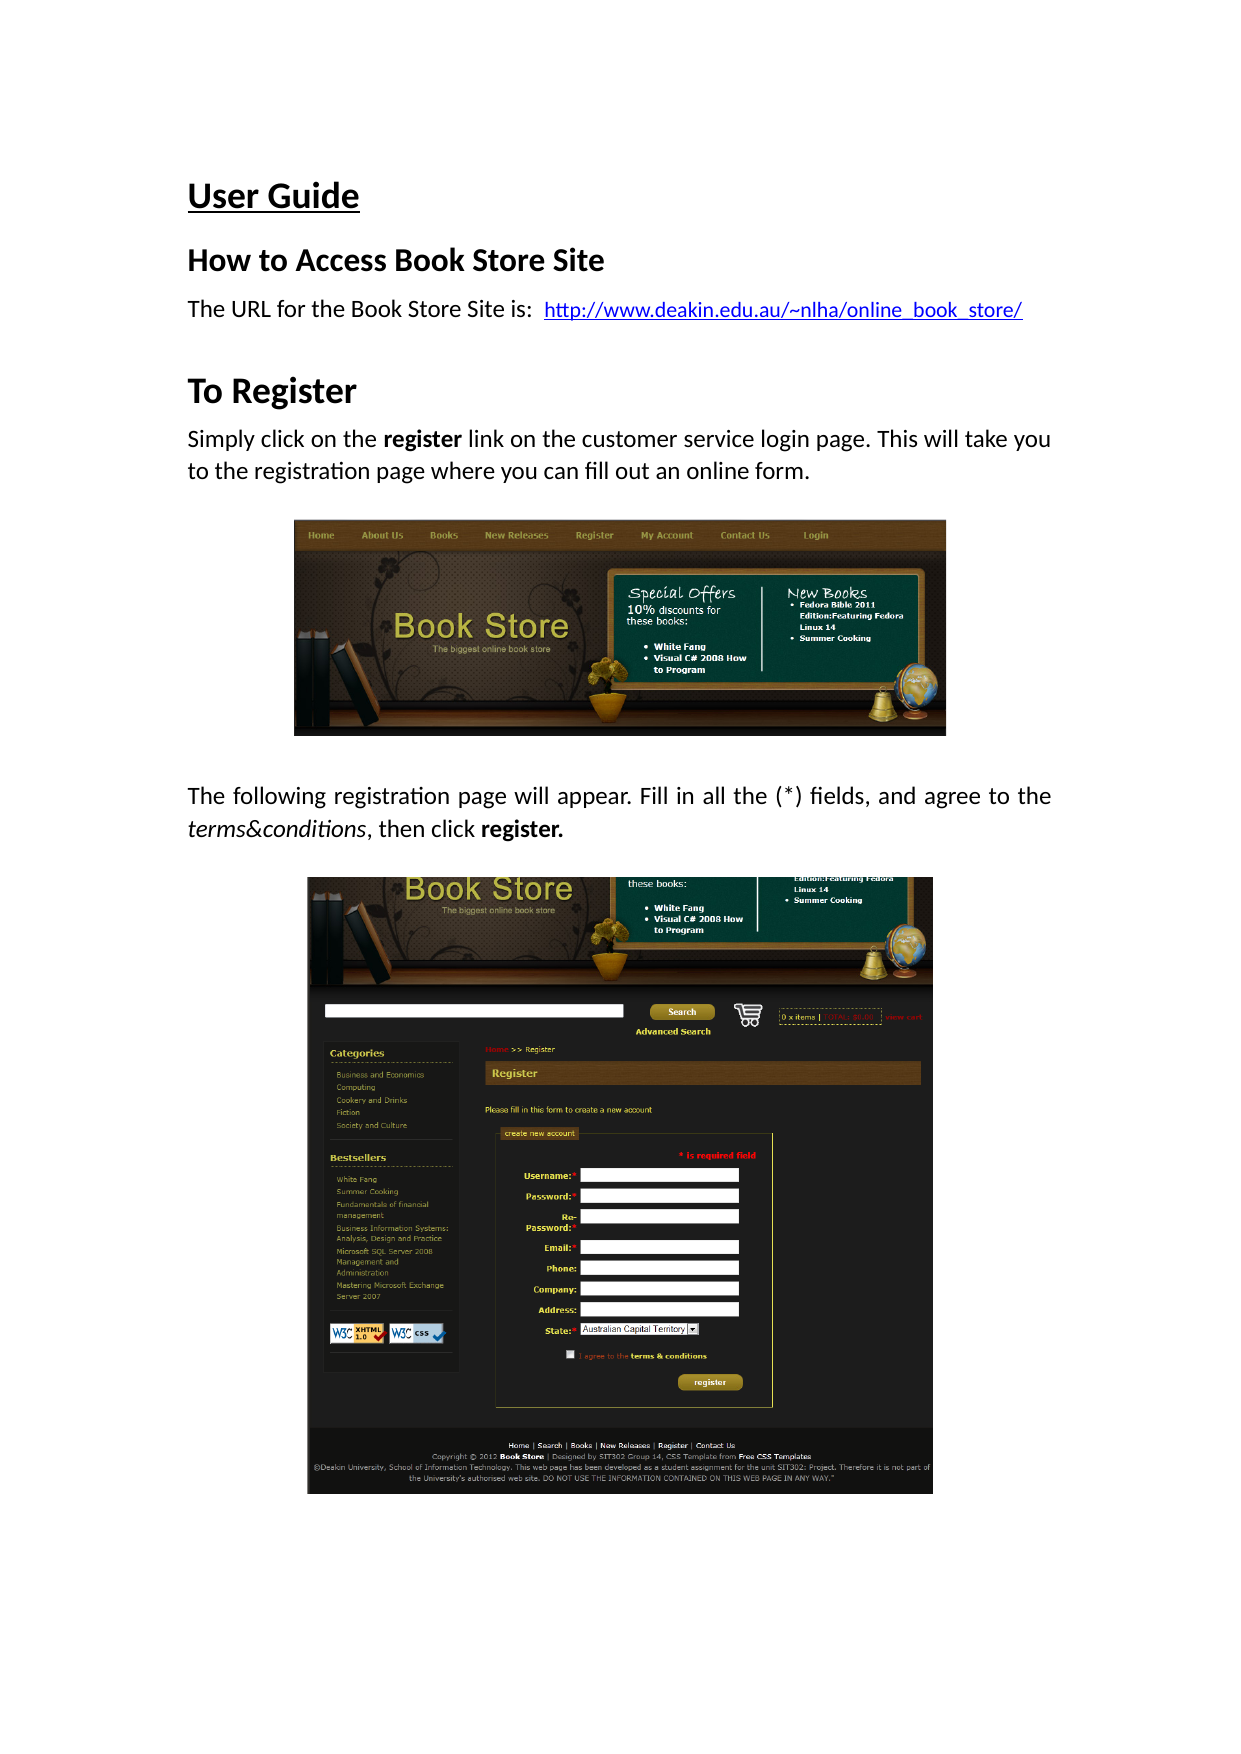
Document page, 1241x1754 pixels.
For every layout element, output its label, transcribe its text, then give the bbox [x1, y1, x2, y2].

text To Register [187, 357, 1053, 422]
text Simply click on the register link on the customer service login page. This will take you to the registration page where you can fill out an online form. [187, 422, 1053, 487]
picture [307, 877, 933, 1494]
text The following registration page will appear. Fill in all the (*) fields, and agree to the terms&conditions, then click register. [187, 779, 1053, 844]
picture [294, 519, 947, 736]
text User Guide [187, 162, 1053, 227]
text How to Access Book Store Site [187, 227, 1053, 292]
text The URL for the Book Store Site is: http://www.deakin.edu.au/~nlha/online_book_store/ [187, 292, 1053, 324]
